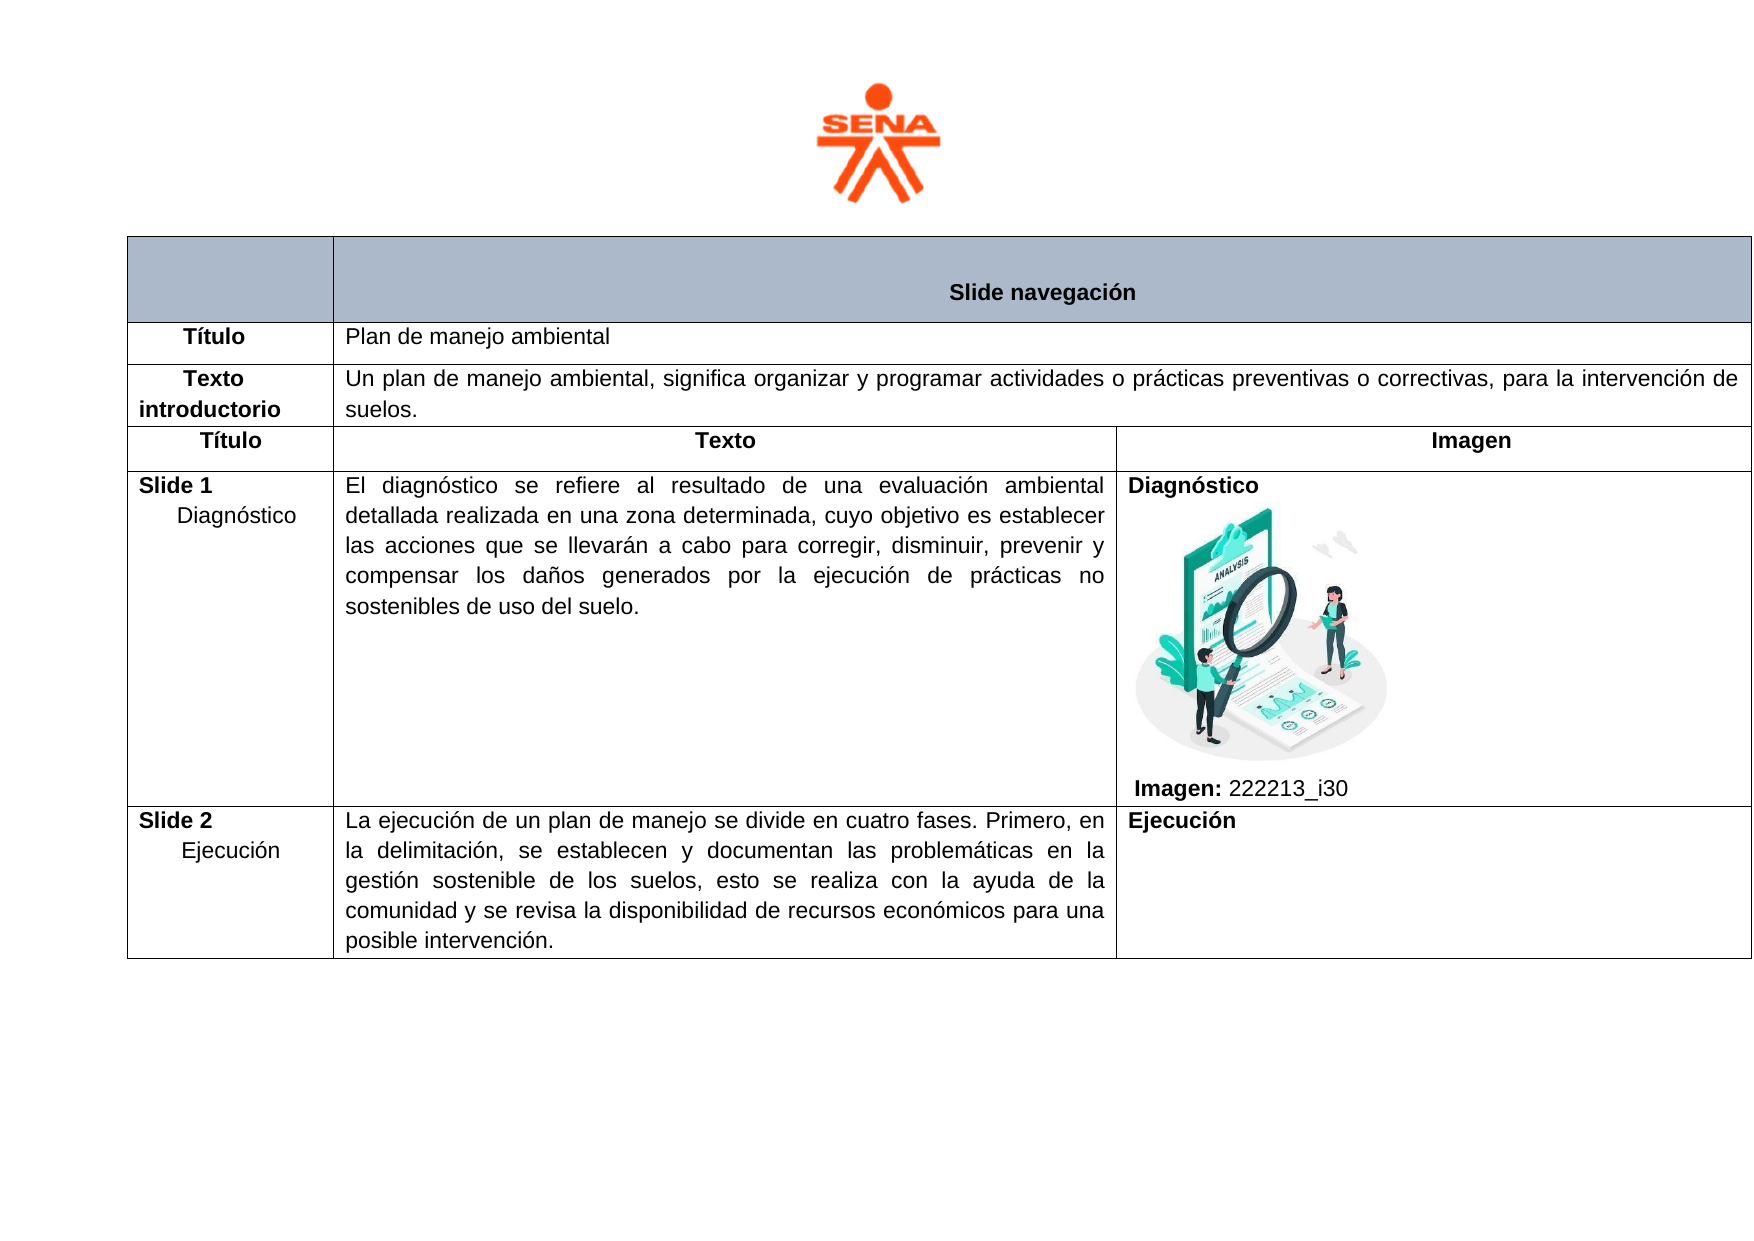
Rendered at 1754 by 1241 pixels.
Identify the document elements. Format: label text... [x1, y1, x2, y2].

table_cell Título [128, 323, 333, 364]
table_header [128, 237, 333, 322]
table_cell Título [128, 427, 333, 471]
table_cell Diagnóstico Imagen: 222213_i30 [1117, 472, 1751, 806]
picture [805, 75, 949, 210]
table_cell Slide 2 Ejecución [128, 807, 333, 958]
table_cell El diagnóstico se refiere al resultado de una evaluación ambiental detallada realizada en una zona determinada, cuyo objetivo es establecer las acciones que se llevarán a cabo para corregir, disminuir, prevenir y compensar los daños generados por la ejecución de prácticas no sostenibles de uso del suelo. [334, 472, 1116, 806]
picture [1127, 502, 1393, 767]
table_cell Texto [334, 427, 1116, 471]
table_cell Plan de manejo ambiental [334, 323, 1751, 364]
table_cell Imagen [1117, 427, 1751, 471]
table_cell Texto introductorio [128, 365, 333, 426]
table_cell Slide 1 Diagnóstico [128, 472, 333, 806]
table_header Slide navegación [334, 237, 1751, 322]
table_cell Un plan de manejo ambiental, significa organizar y programar actividades o prácticas preventivas o correctivas, para la intervención de suelos. [334, 365, 1751, 426]
table_cell Ejecución Imagen: 222213_i31 [1117, 807, 1751, 958]
